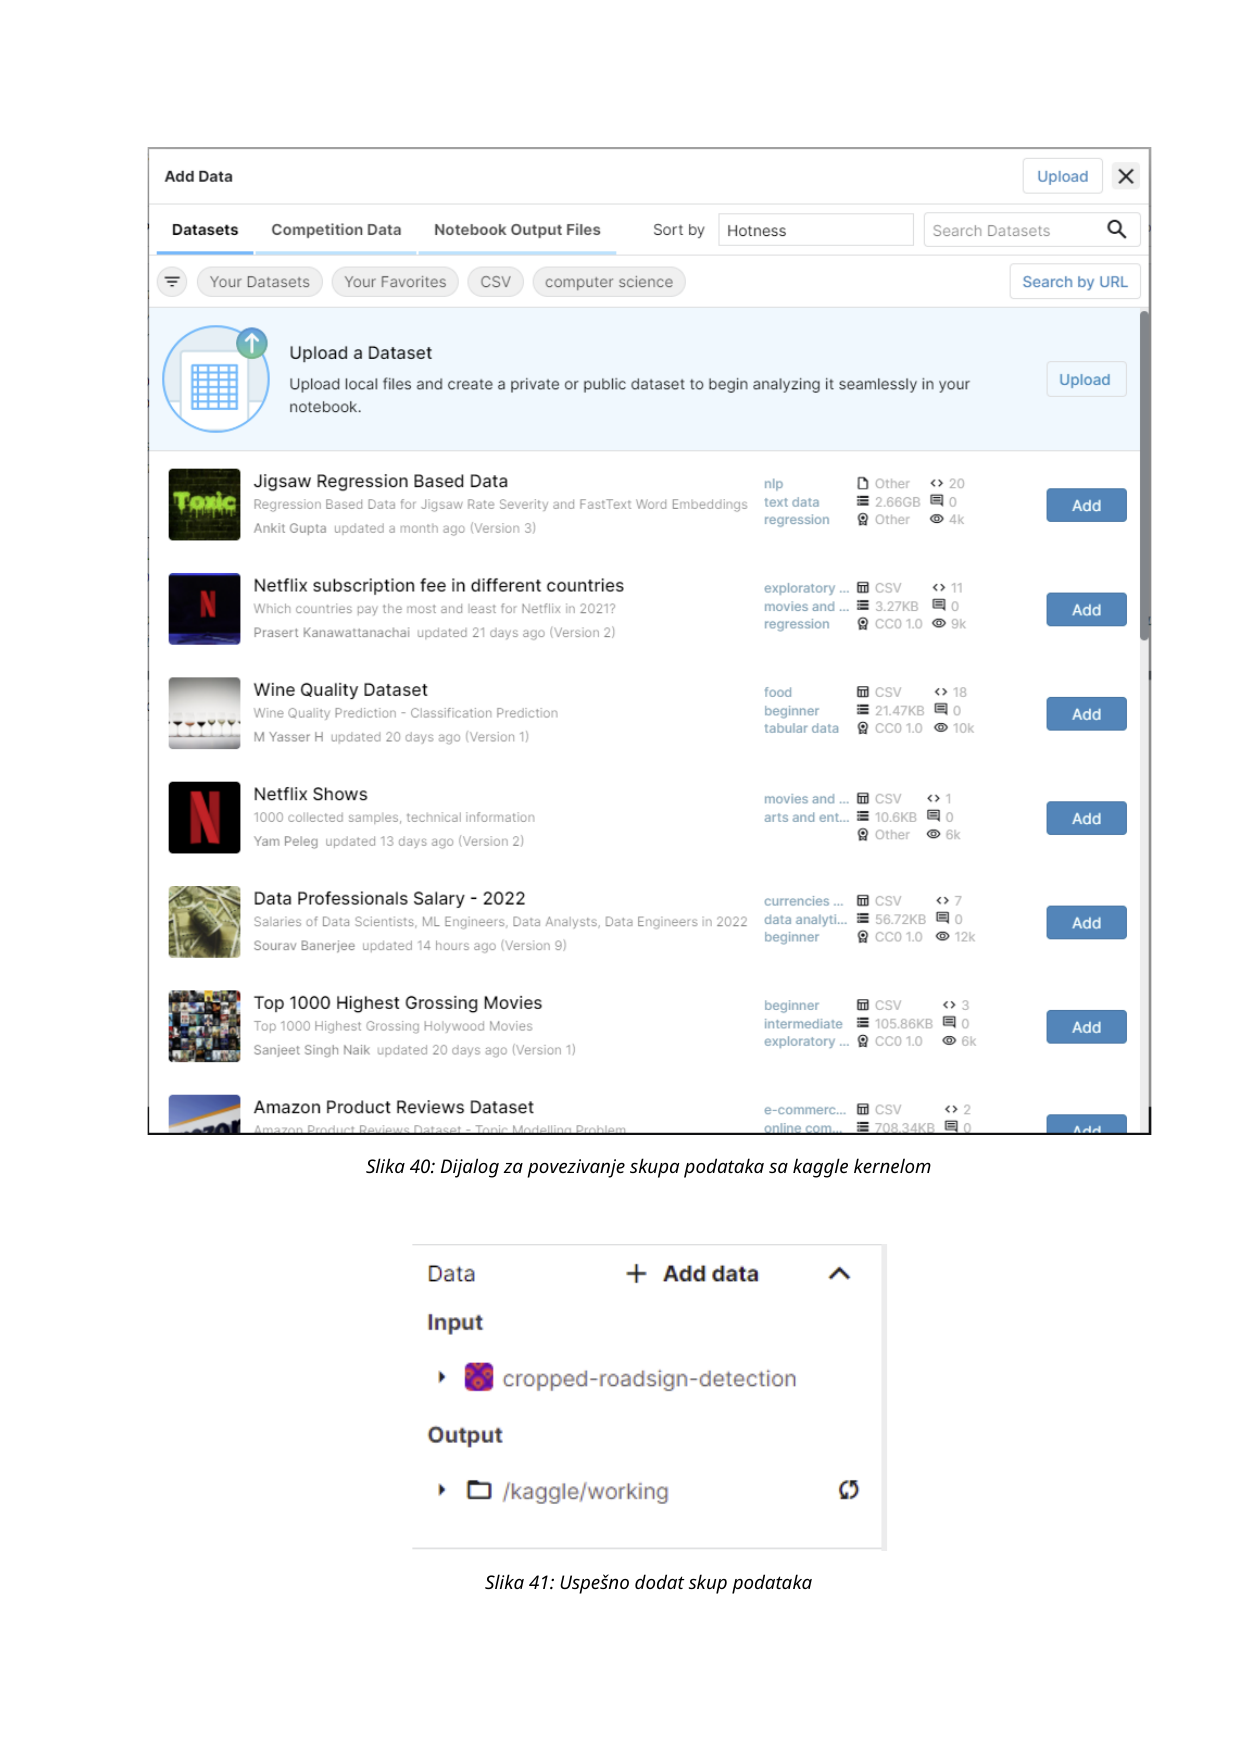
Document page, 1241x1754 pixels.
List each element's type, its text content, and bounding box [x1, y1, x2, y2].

subtitle Slika 41: Uspešno dodat skup podataka [148, 1569, 1152, 1595]
subtitle Slika 40: Dijalog za povezivanje skupa podataka sa kaggle kernelom [148, 1153, 1152, 1178]
picture [412, 1244, 888, 1551]
picture [147, 147, 1152, 1135]
